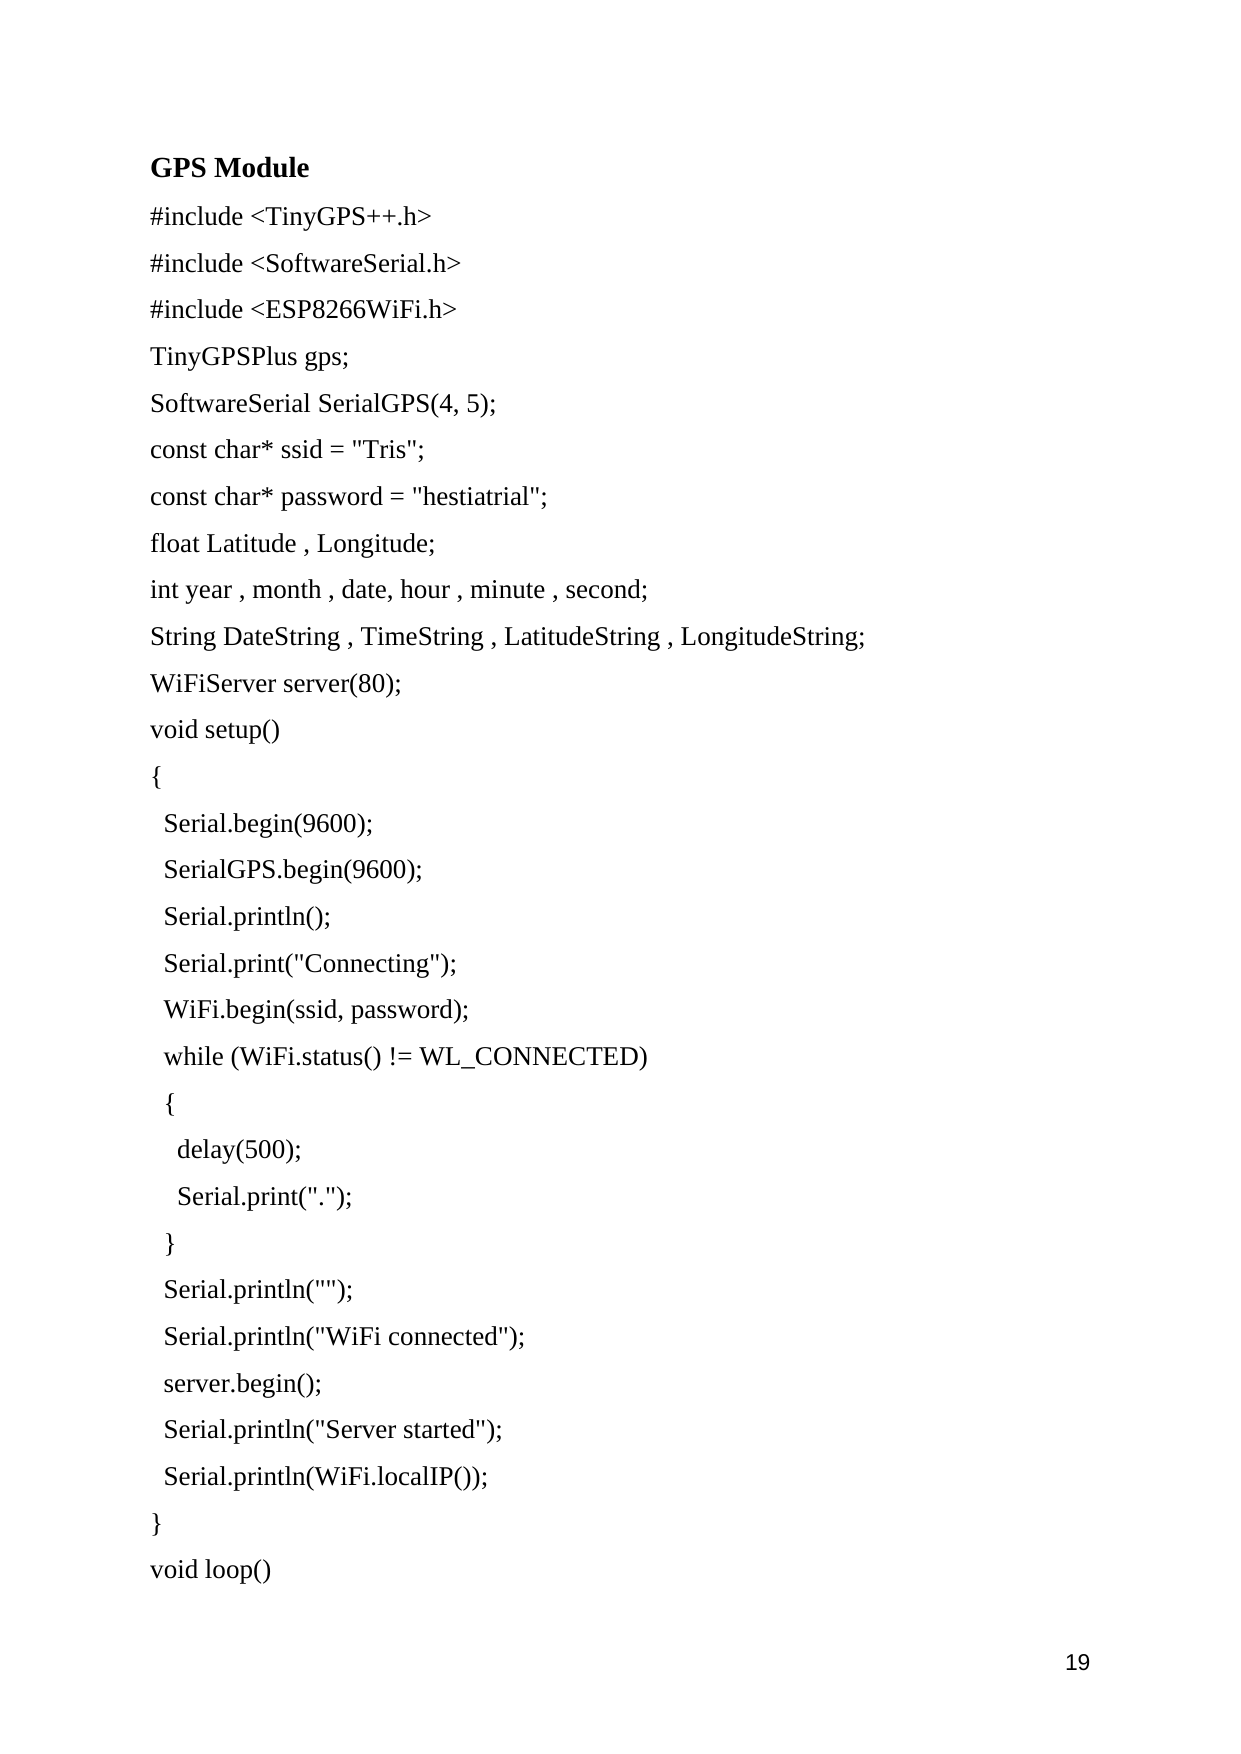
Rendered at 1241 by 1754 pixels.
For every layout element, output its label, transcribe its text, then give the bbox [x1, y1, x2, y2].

text WiFi.begin(ssid, password); [150, 994, 1090, 1025]
text Serial.println(WiFi.localIP()); [150, 1460, 1090, 1491]
text #include <ESP8266WiFi.h> [150, 294, 1090, 325]
text } [150, 1507, 1090, 1538]
text Serial.println("Server started"); [150, 1414, 1090, 1445]
text delay(500); [150, 1134, 1090, 1165]
text void setup() [150, 714, 1090, 745]
text { [150, 1087, 1090, 1118]
text #include <SoftwareSerial.h> [150, 247, 1090, 278]
text const char* ssid = "Tris"; [150, 434, 1090, 465]
text Serial.println("WiFi connected"); [150, 1320, 1090, 1351]
text } [150, 1227, 1090, 1258]
text const char* password = "hestiatrial"; [150, 480, 1090, 511]
text Serial.print("."); [150, 1180, 1090, 1211]
text Serial.println(); [150, 900, 1090, 931]
text float Latitude , Longitude; [150, 527, 1090, 558]
text SerialGPS.begin(9600); [150, 854, 1090, 885]
text TinyGPSPlus gps; [150, 340, 1090, 371]
text SoftwareSerial SerialGPS(4, 5); [150, 387, 1090, 418]
text #include <TinyGPS++.h> [150, 200, 1090, 231]
text Serial.println(""); [150, 1274, 1090, 1305]
text String DateString , TimeString , LatitudeString , LongitudeString; [150, 620, 1090, 651]
text GPS Module [150, 150, 1090, 183]
text while (WiFi.status() != WL_CONNECTED) [150, 1040, 1090, 1071]
text Serial.print("Connecting"); [150, 947, 1090, 978]
text WiFiServer server(80); [150, 667, 1090, 698]
text int year , month , date, hour , minute , second; [150, 574, 1090, 605]
text { [150, 760, 1090, 791]
text server.begin(); [150, 1367, 1090, 1398]
text Serial.begin(9600); [150, 807, 1090, 838]
text void loop() [150, 1554, 1090, 1585]
